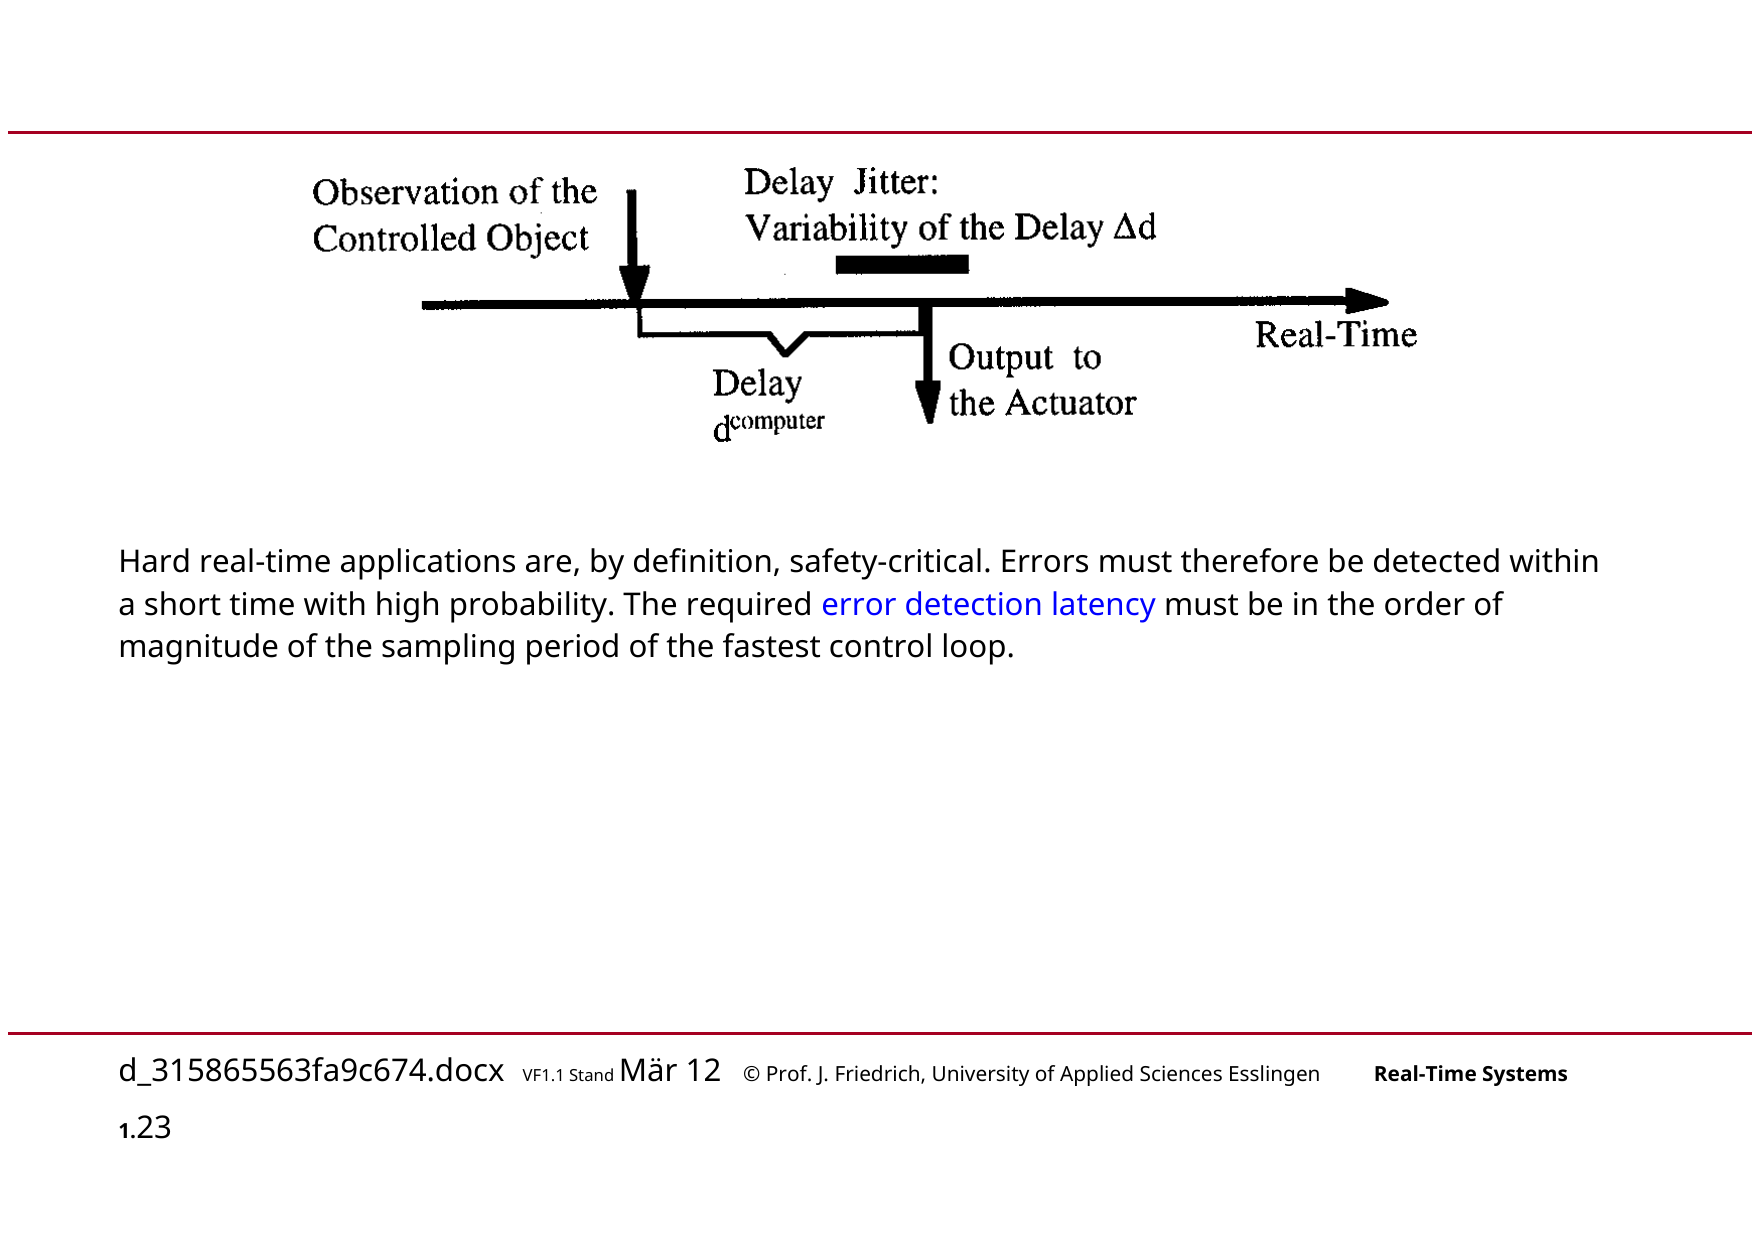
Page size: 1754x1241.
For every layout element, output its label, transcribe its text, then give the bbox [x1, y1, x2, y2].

text Hard real-time applications are, by definition, safety-critical. Errors must therefore be detected within a short time with high probability. The required error detection latency must be in the order of magnitude of the sampling period of the fastest control loop. [118, 539, 1606, 667]
picture [299, 155, 1426, 454]
